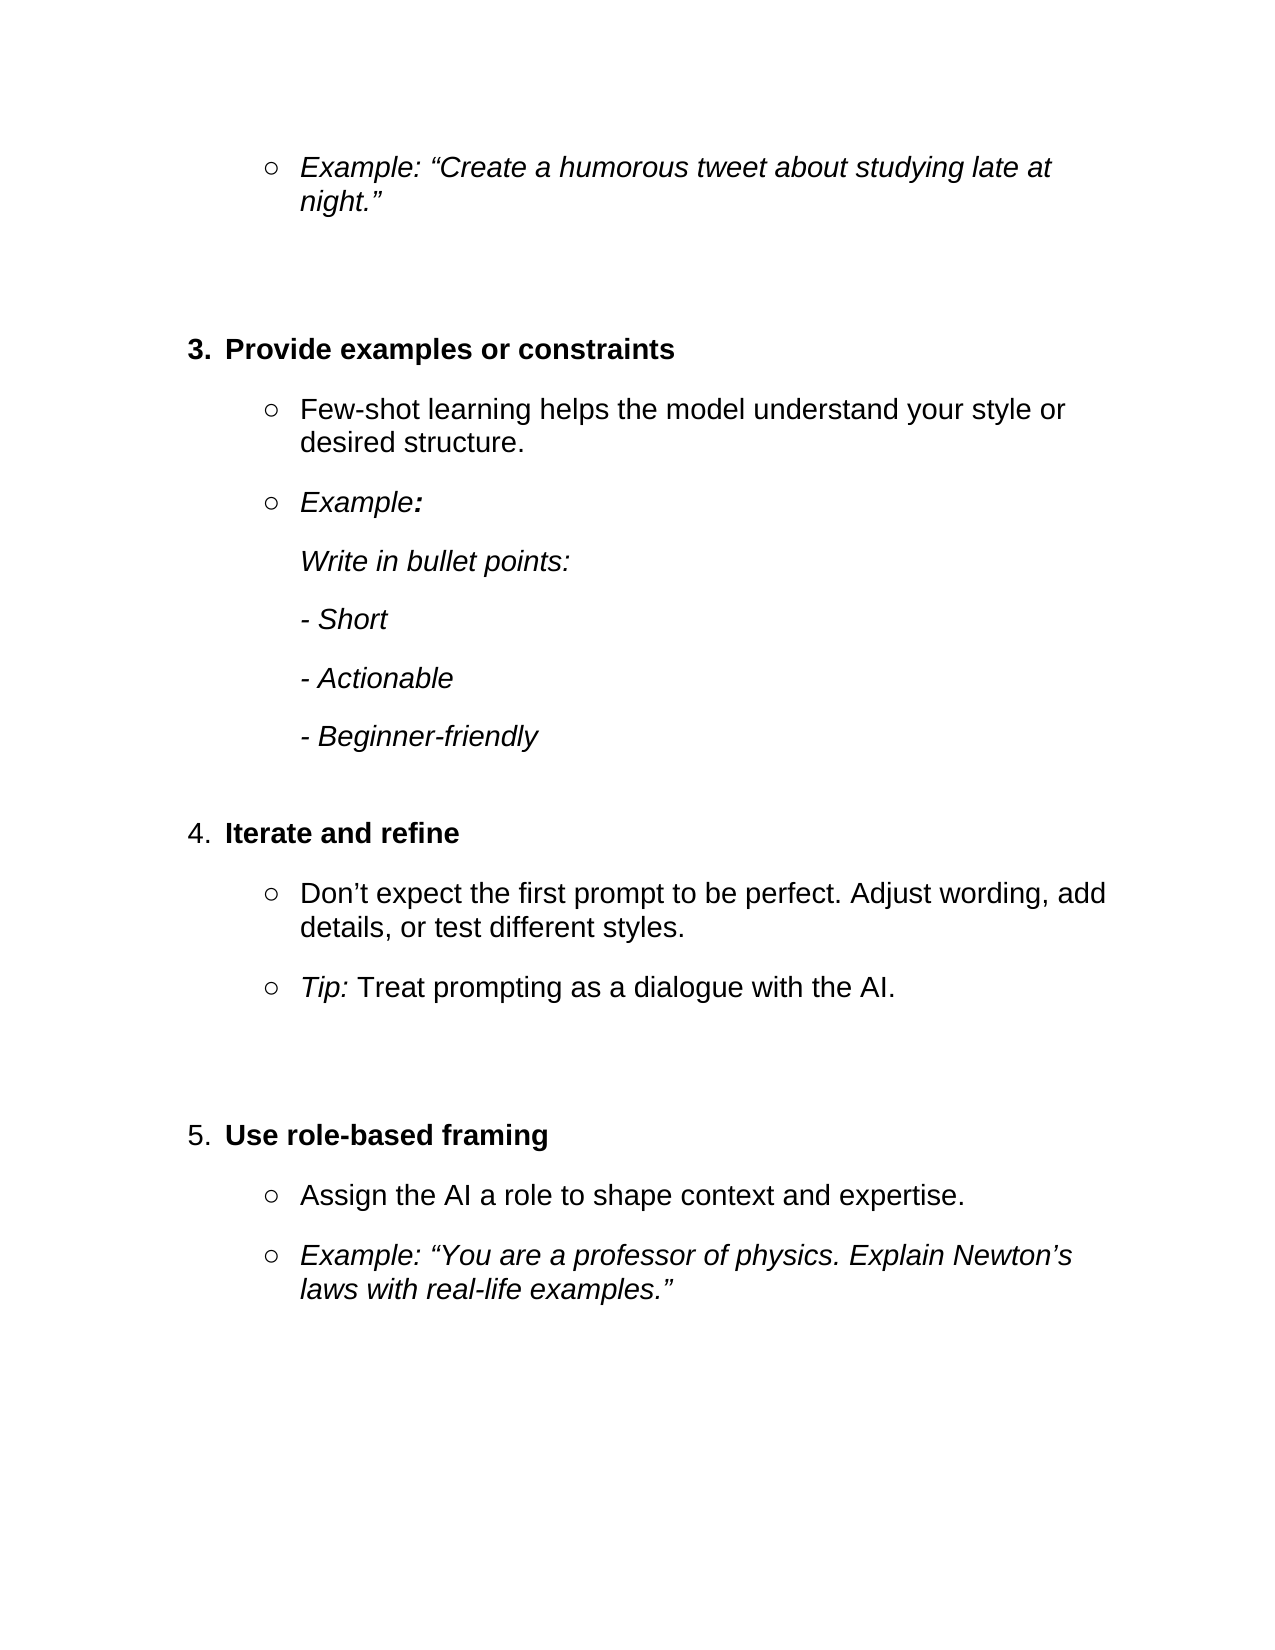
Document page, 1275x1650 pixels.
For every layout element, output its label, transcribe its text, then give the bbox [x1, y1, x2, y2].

text - Beginner-friendly [300, 719, 1125, 753]
list Iterate and refine [187, 817, 1125, 876]
list Use role-based framing [187, 1118, 1125, 1178]
list Few-shot learning helps the model understand your style or desired structure. [262, 392, 1125, 485]
list Example: “Create a humorous tweet about studying late at night.” [262, 150, 1125, 243]
list Provide examples or constraints [187, 332, 1125, 392]
text - Actionable [300, 661, 1125, 694]
list Example: “You are a professor of physics. Explain Newton’s laws with real-life examples.” [262, 1238, 1125, 1332]
list Tip: Treat prompting as a dialogue with the AI. [262, 970, 1125, 1030]
list Example: [262, 485, 1125, 519]
text Write in bullet points: [300, 544, 1125, 577]
list Don’t expect the first prompt to be perfect. Adjust wording, add details, or test different styles. [262, 876, 1125, 970]
list Assign the AI a role to shape context and expertise. [262, 1178, 1125, 1238]
text - Short [300, 602, 1125, 636]
